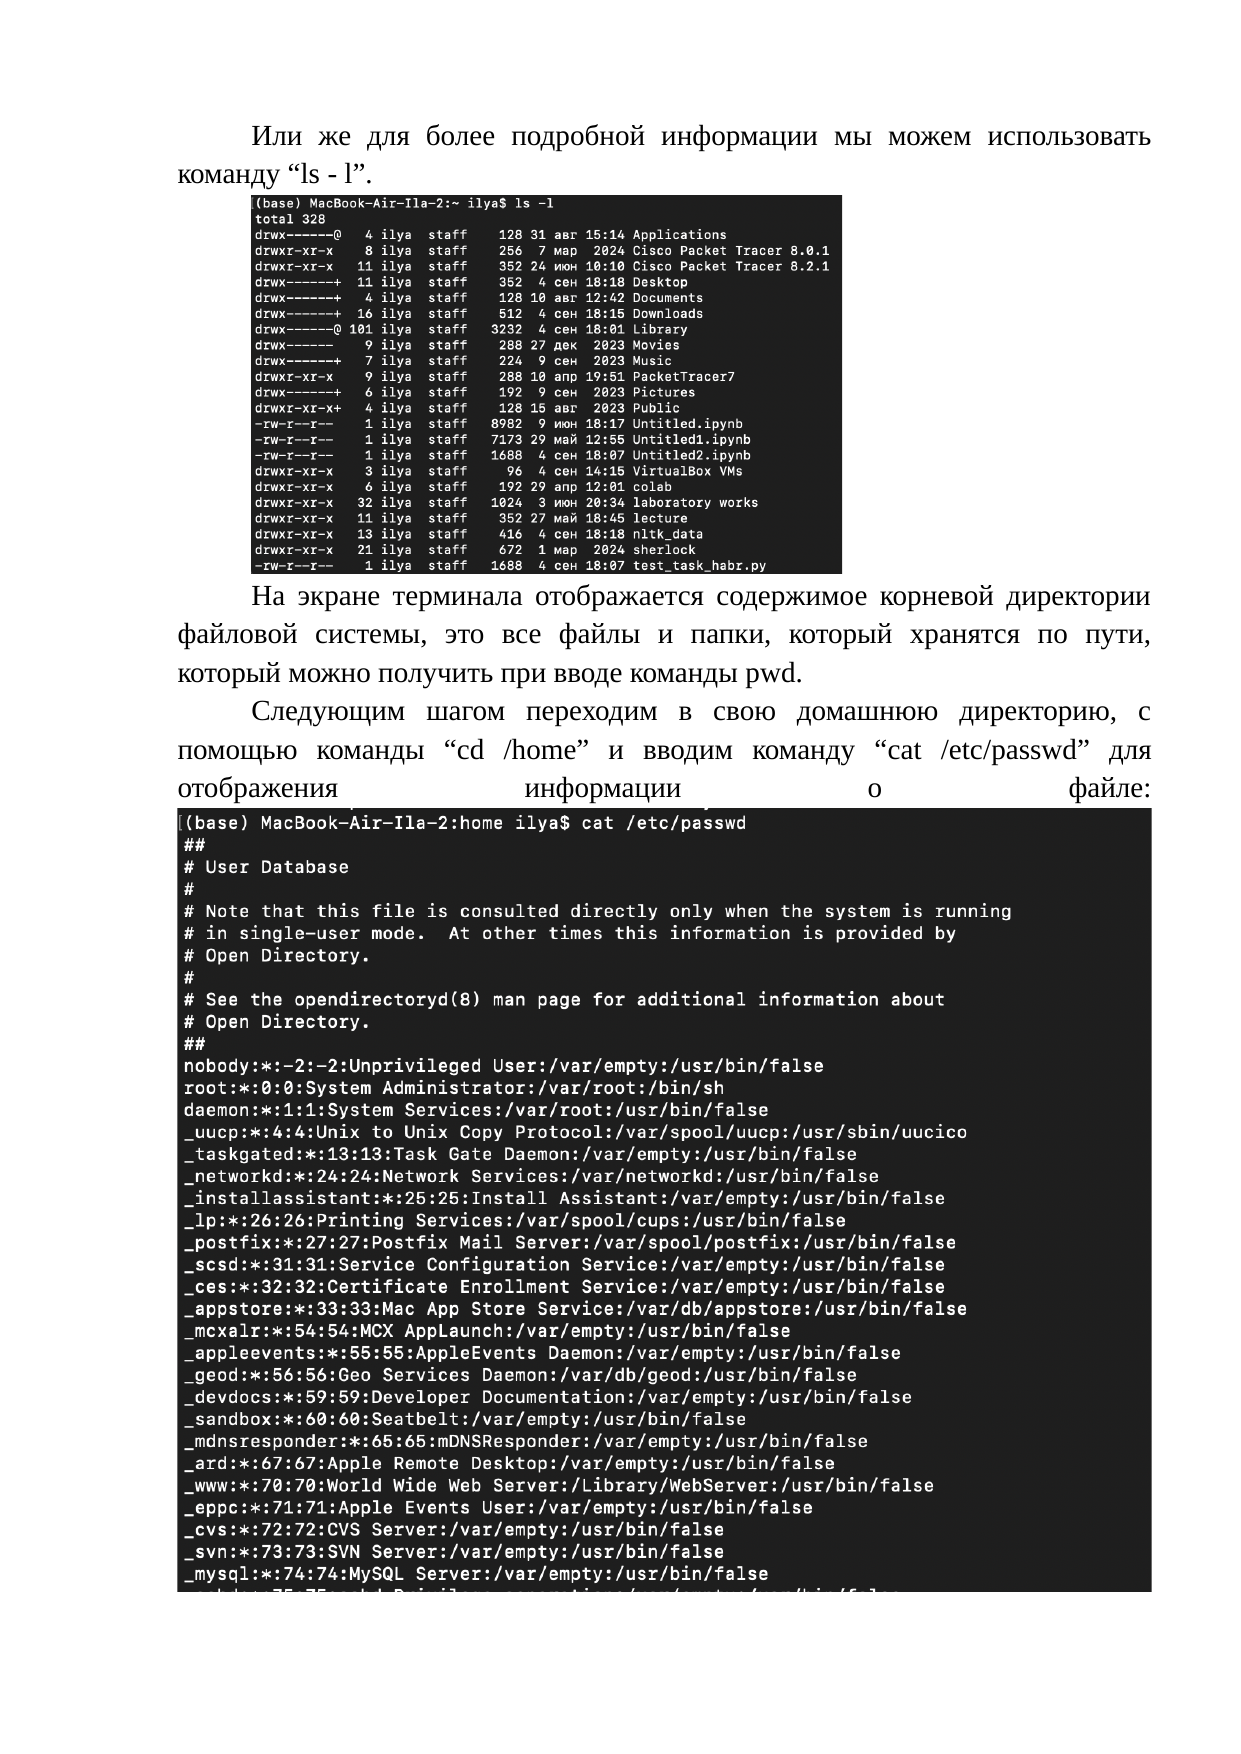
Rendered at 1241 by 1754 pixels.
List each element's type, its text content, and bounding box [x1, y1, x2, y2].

text На экране терминала отображается содержимое корневой директории файловой системы, это все файлы и папки, который хранятся по пути, который можно получить при вводе команды pwd. [177, 578, 1152, 688]
picture [251, 195, 843, 574]
text Следующим шагом переходим в свою домашнюю директорию, с помощью команды “cd /home” и вводим команду “cat /etc/passwd” для отображения информации о файле: [177, 693, 1152, 808]
text Или же для более подробной информации мы можем использовать команду “ls - l”. [177, 118, 1152, 190]
picture [177, 808, 1152, 1592]
